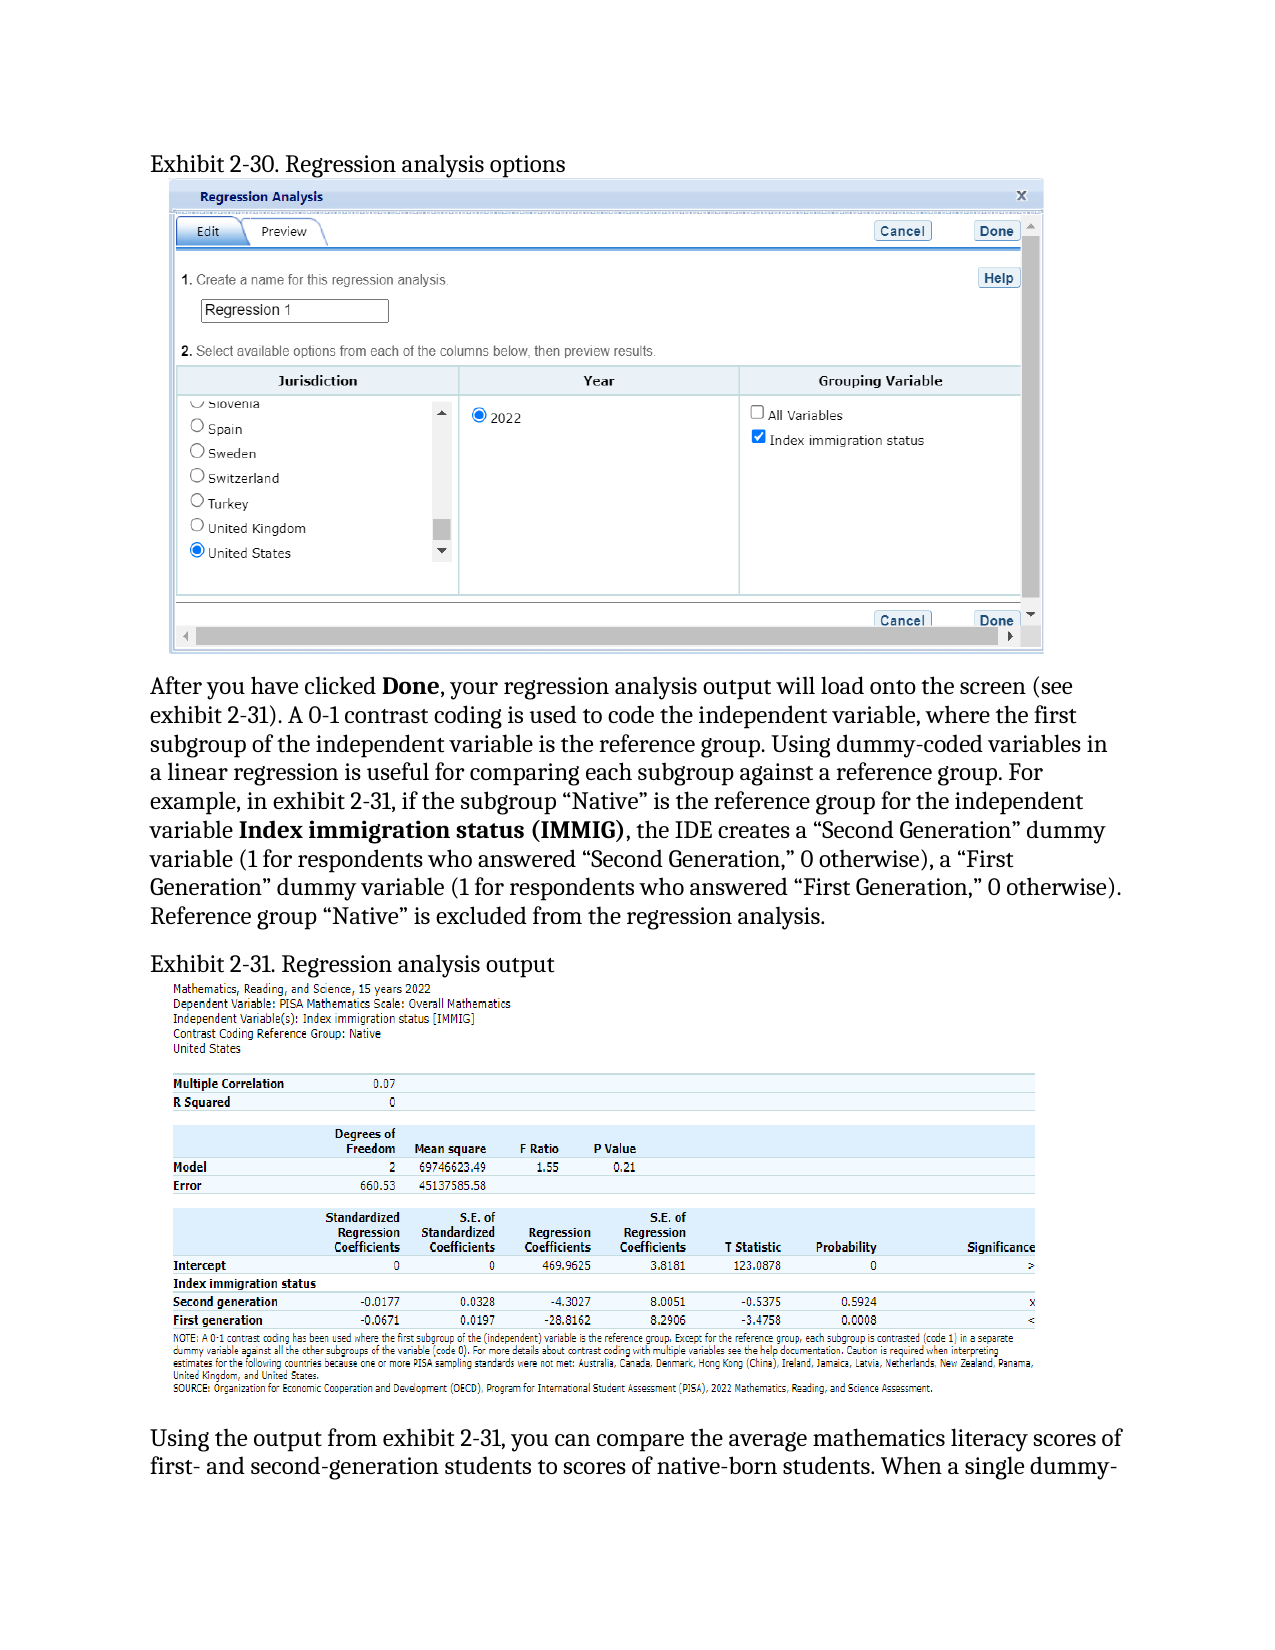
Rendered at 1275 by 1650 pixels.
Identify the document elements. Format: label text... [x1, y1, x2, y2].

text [150, 1423, 1125, 1481]
text After you have clicked Done, your regression analysis output will load onto the screen (see exhibit 2-31). A 0-1 contrast coding is used to code the independent variable, where the first subgroup of the independent variable is the reference group. Using dummy-coded variables in a linear regression is useful for comparing each subgroup against a reference group. For example, in exhibit 2-31, if the subgroup “Native” is the reference group for the independent variable Index immigration status (IMMIG), the IDE creates a “Second Generation” dummy variable (1 for respondents who answered “Second Generation,” 0 otherwise), a “First Generation” dummy variable (1 for respondents who answered “First Generation,” 0 otherwise). Reference group “Native” is excluded from the regression analysis. [150, 672, 1125, 931]
picture [168, 978, 1044, 1405]
picture [168, 178, 1044, 654]
